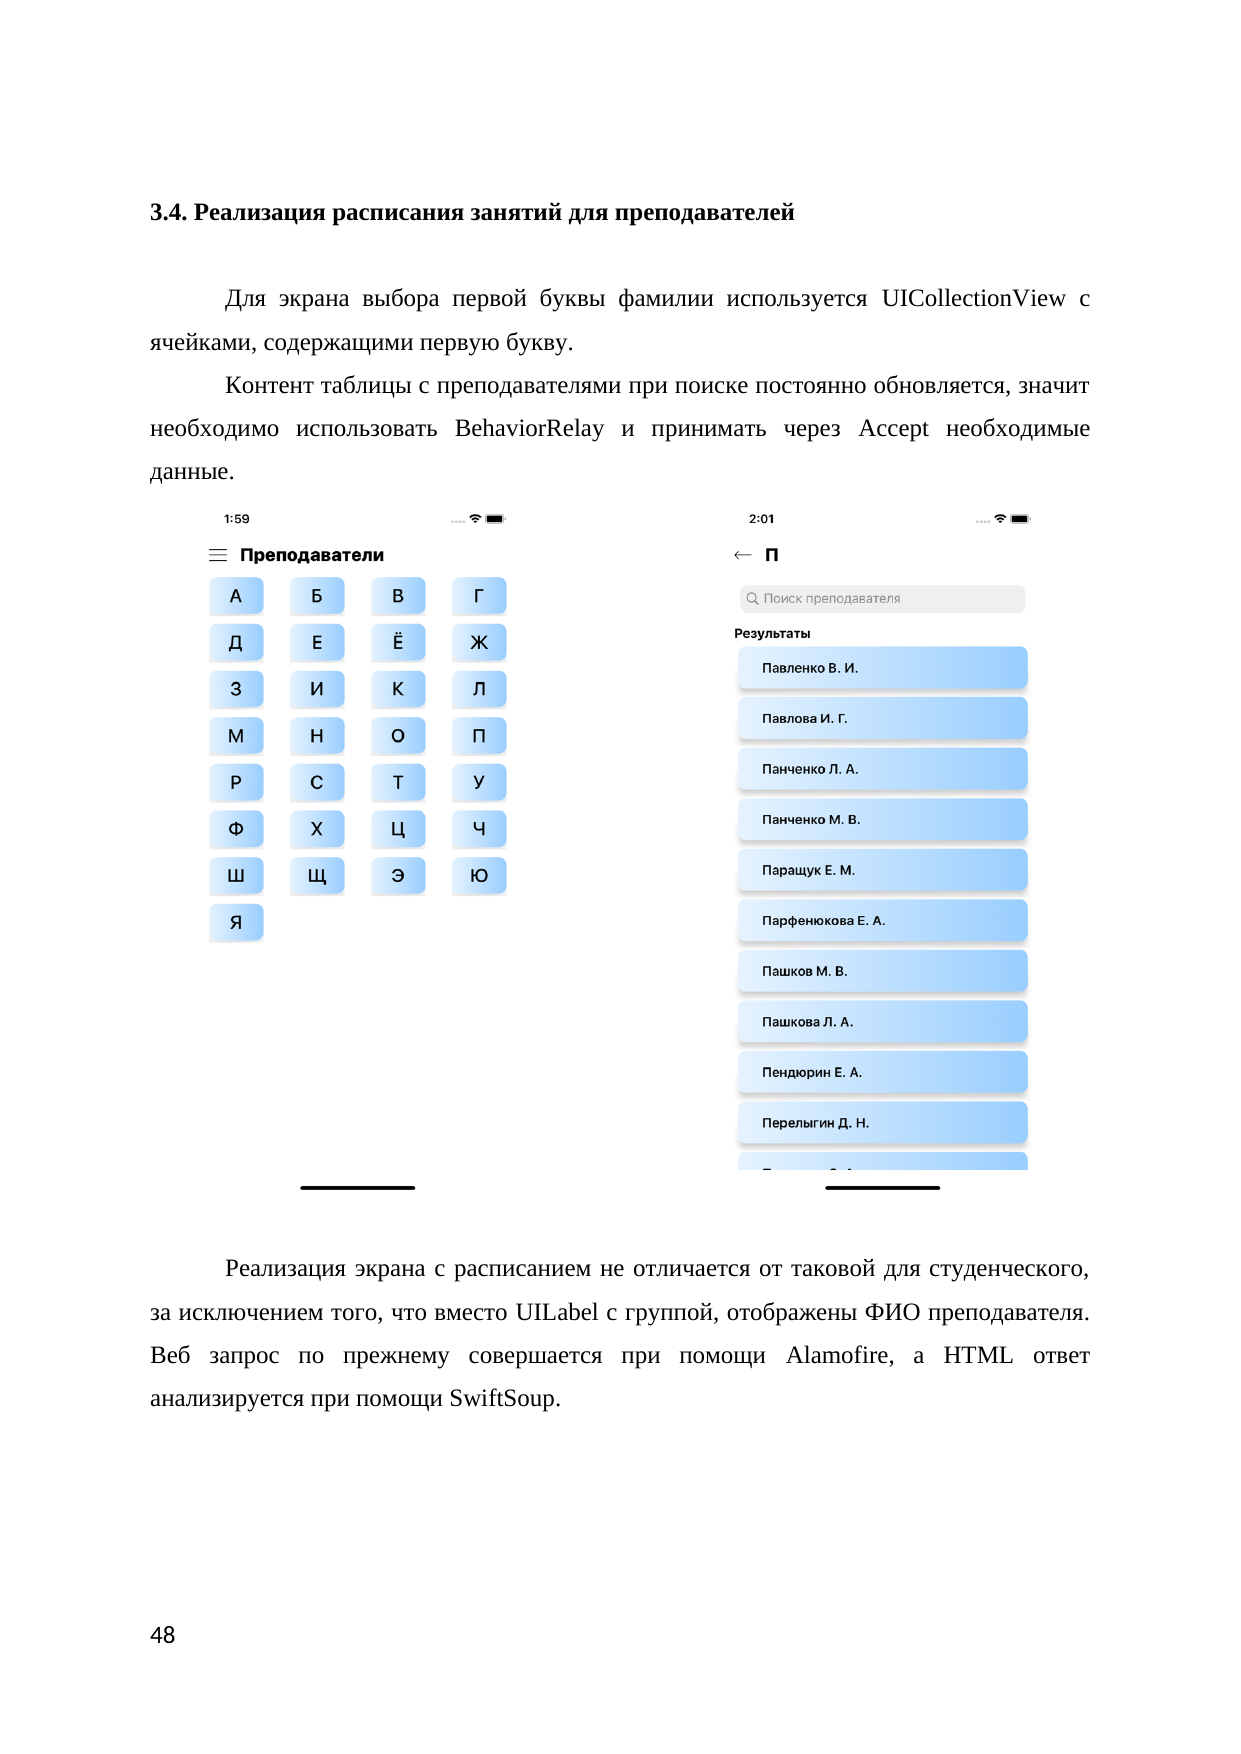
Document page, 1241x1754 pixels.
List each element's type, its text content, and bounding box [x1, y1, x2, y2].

subtitle 3.4. Реализация расписания занятий для преподавателей [150, 197, 1090, 226]
picture [196, 499, 519, 1196]
text Контент таблицы с преподавателями при поиске постоянно обновляется, значит необходимо использовать BehaviorRelay и принимать через Accept необходимые данные. [150, 370, 1090, 485]
text Реализация экрана с расписанием не отличается от таковой для студенческого, за исключением того, что вместо UILabel c группой, отображены ФИО преподавателя. Веб запрос по прежнему совершается при помощи Alamofire, а HTML ответ анализируется при помощи SwiftSoup. [150, 1253, 1090, 1412]
text Для экрана выбора первой буквы фамилии используется UICollectionView с ячейками, содержащими первую букву. [150, 283, 1090, 355]
picture [721, 499, 1044, 1196]
